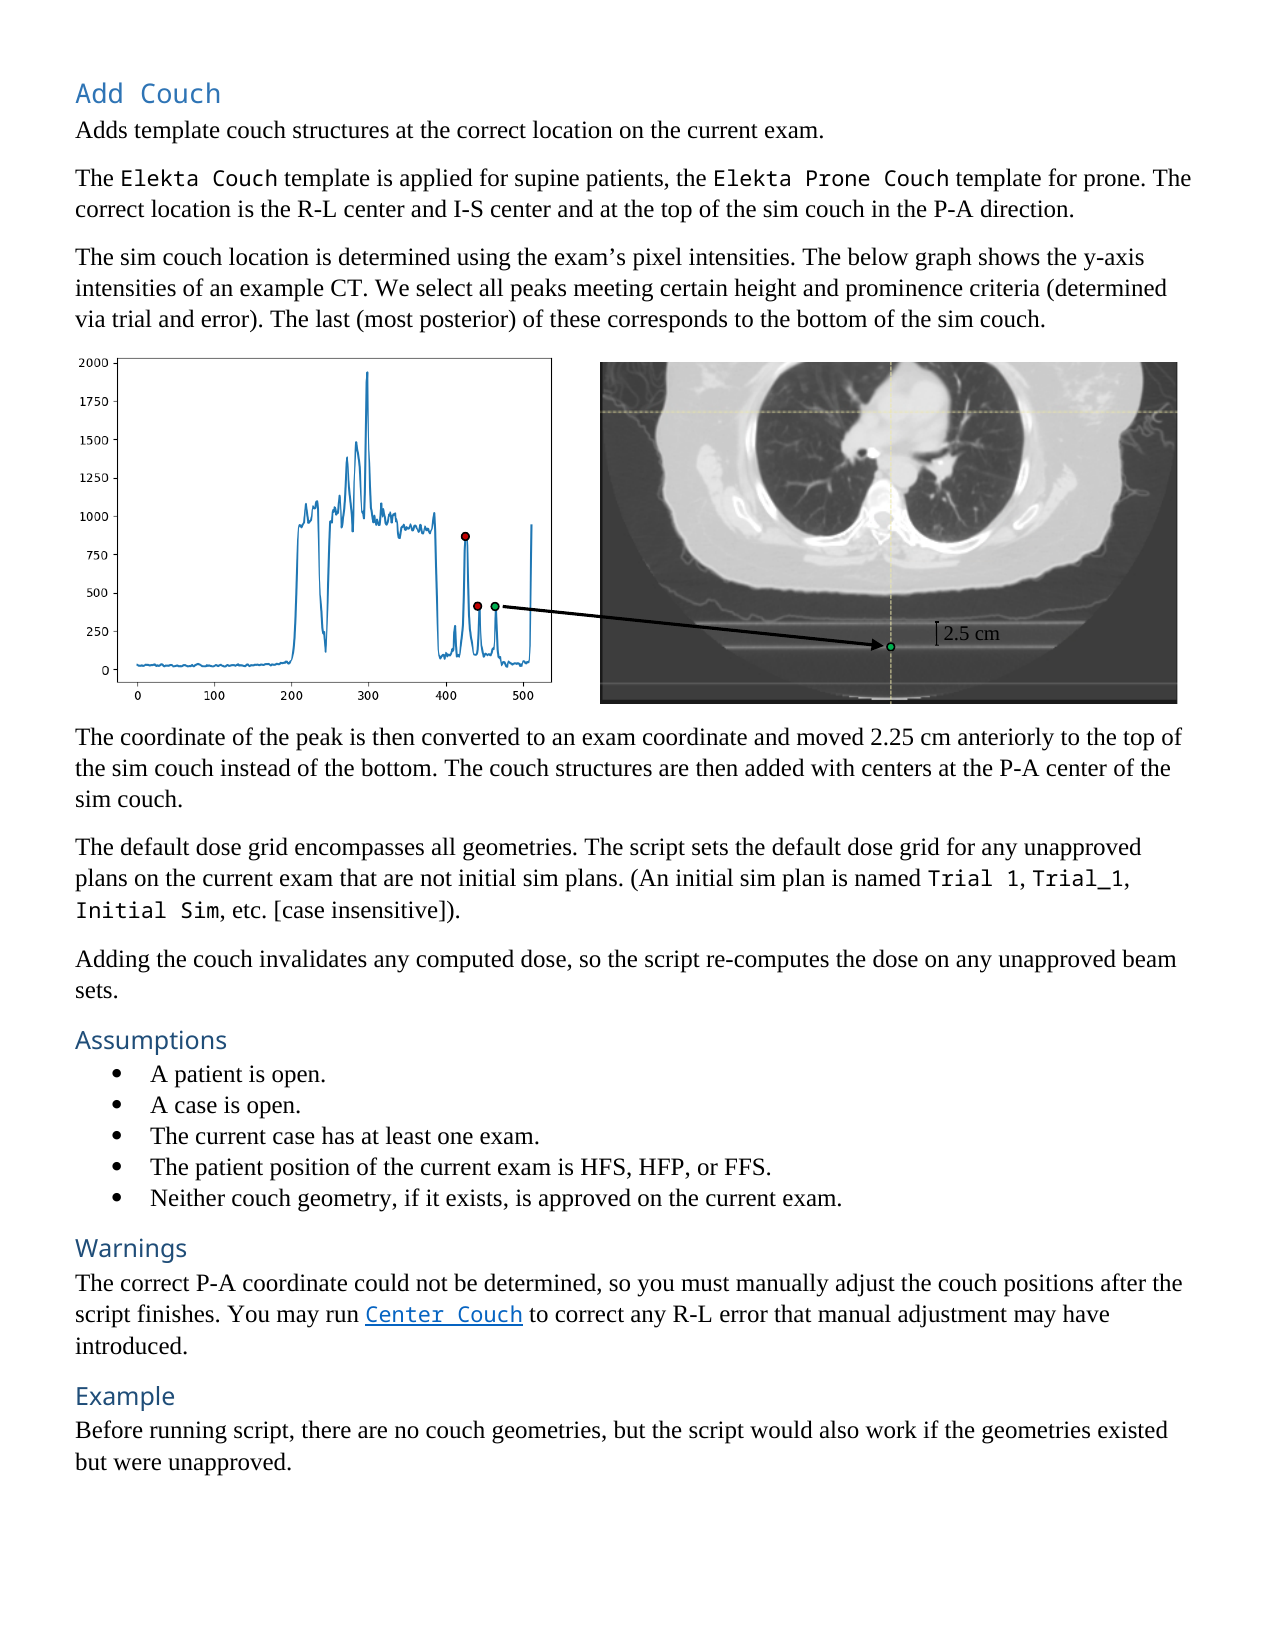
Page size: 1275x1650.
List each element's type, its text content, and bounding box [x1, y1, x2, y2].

text Before running script, there are no couch geometries, but the script would also work if the geometries existed but were unapproved. [75, 1416, 1200, 1475]
text The correct P-A coordinate could not be determined, so you must manually adjust the couch positions after the script finishes. You may run Center Couch to correct any R-L error that manual adjustment may have introduced. [75, 1268, 1200, 1360]
text Adding the couch invalidates any computed dose, so the script re-computes the dose on any unapproved beam sets. [75, 944, 1200, 1003]
list A case is open. [112, 1090, 1200, 1119]
text The sim couch location is determined using the exam’s pixel intensities. The below graph shows the y-axis intensities of an example CT. We select all peaks meeting certain height and prominence criteria (determined via trial and error). The last (most posterior) of these corresponds to the bottom of the sim couch. [75, 242, 1200, 333]
subtitle Add Couch [75, 75, 1200, 112]
text The default dose grid encompasses all geometries. The script sets the default dose grid for any unapproved plans on the current exam that are not initial sim plans. (An initial sim plan is named Trial 1, Trial_1, Initial Sim, etc. [case insensitive]). [75, 832, 1200, 925]
subtitle Assumptions [75, 1022, 1200, 1057]
list The current case has at least one exam. [112, 1121, 1200, 1150]
picture [75, 352, 557, 704]
picture [600, 362, 1178, 704]
list The patient position of the current exam is HFS, HFP, or FFS. [112, 1152, 1200, 1181]
text The coordinate of the peak is then converted to an exam coordinate and moved 2.25 cm anteriorly to the top of the sim couch instead of the bottom. The couch structures are then added with centers at the P-A center of the sim couch. [75, 722, 1200, 813]
list A patient is open. [112, 1059, 1200, 1088]
list Neither couch geometry, if it exists, is approved on the current exam. [112, 1183, 1200, 1212]
subtitle Warnings [75, 1231, 1200, 1265]
text Adds template couch structures at the correct location on the current exam. [75, 115, 1200, 143]
text The Elekta Couch template is applied for supine patients, the Elekta Prone Couch template for prone. The correct location is the R-L center and I-S center and at the top of the sim couch in the P-A direction. [75, 162, 1200, 223]
subtitle Example [75, 1379, 1200, 1413]
